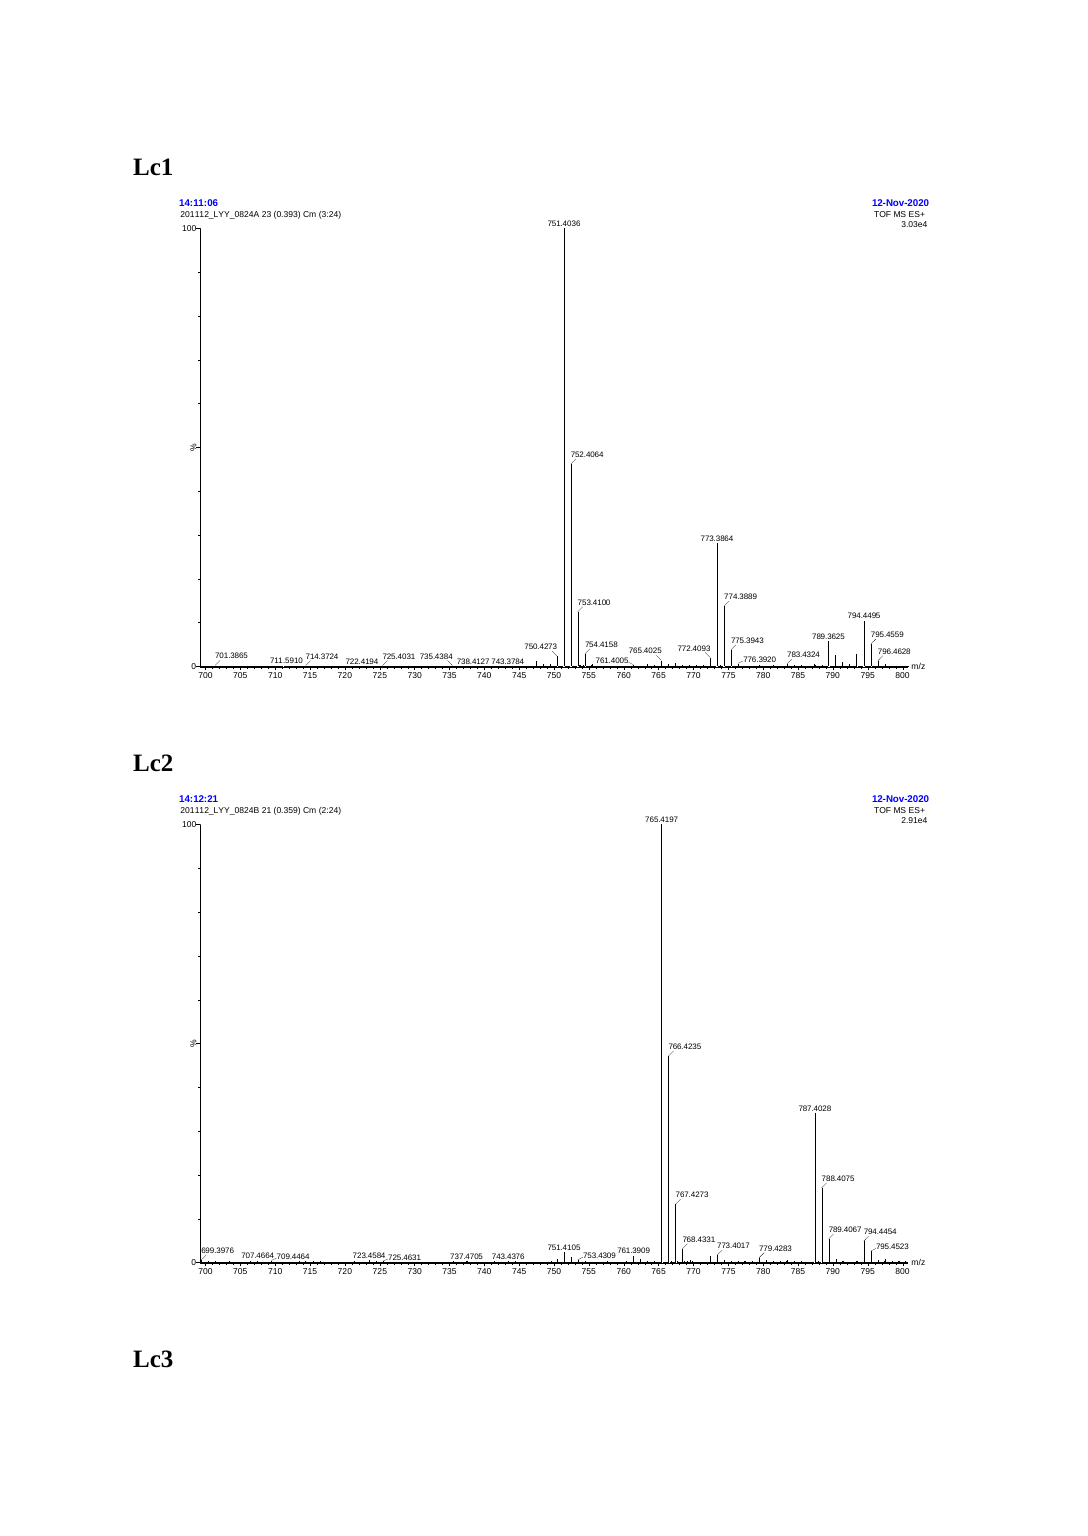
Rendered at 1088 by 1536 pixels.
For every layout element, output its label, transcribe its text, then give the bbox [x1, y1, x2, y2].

text Lc1 [133, 150, 975, 183]
text Lc3 [133, 1342, 975, 1375]
text Lc2 [133, 746, 975, 779]
